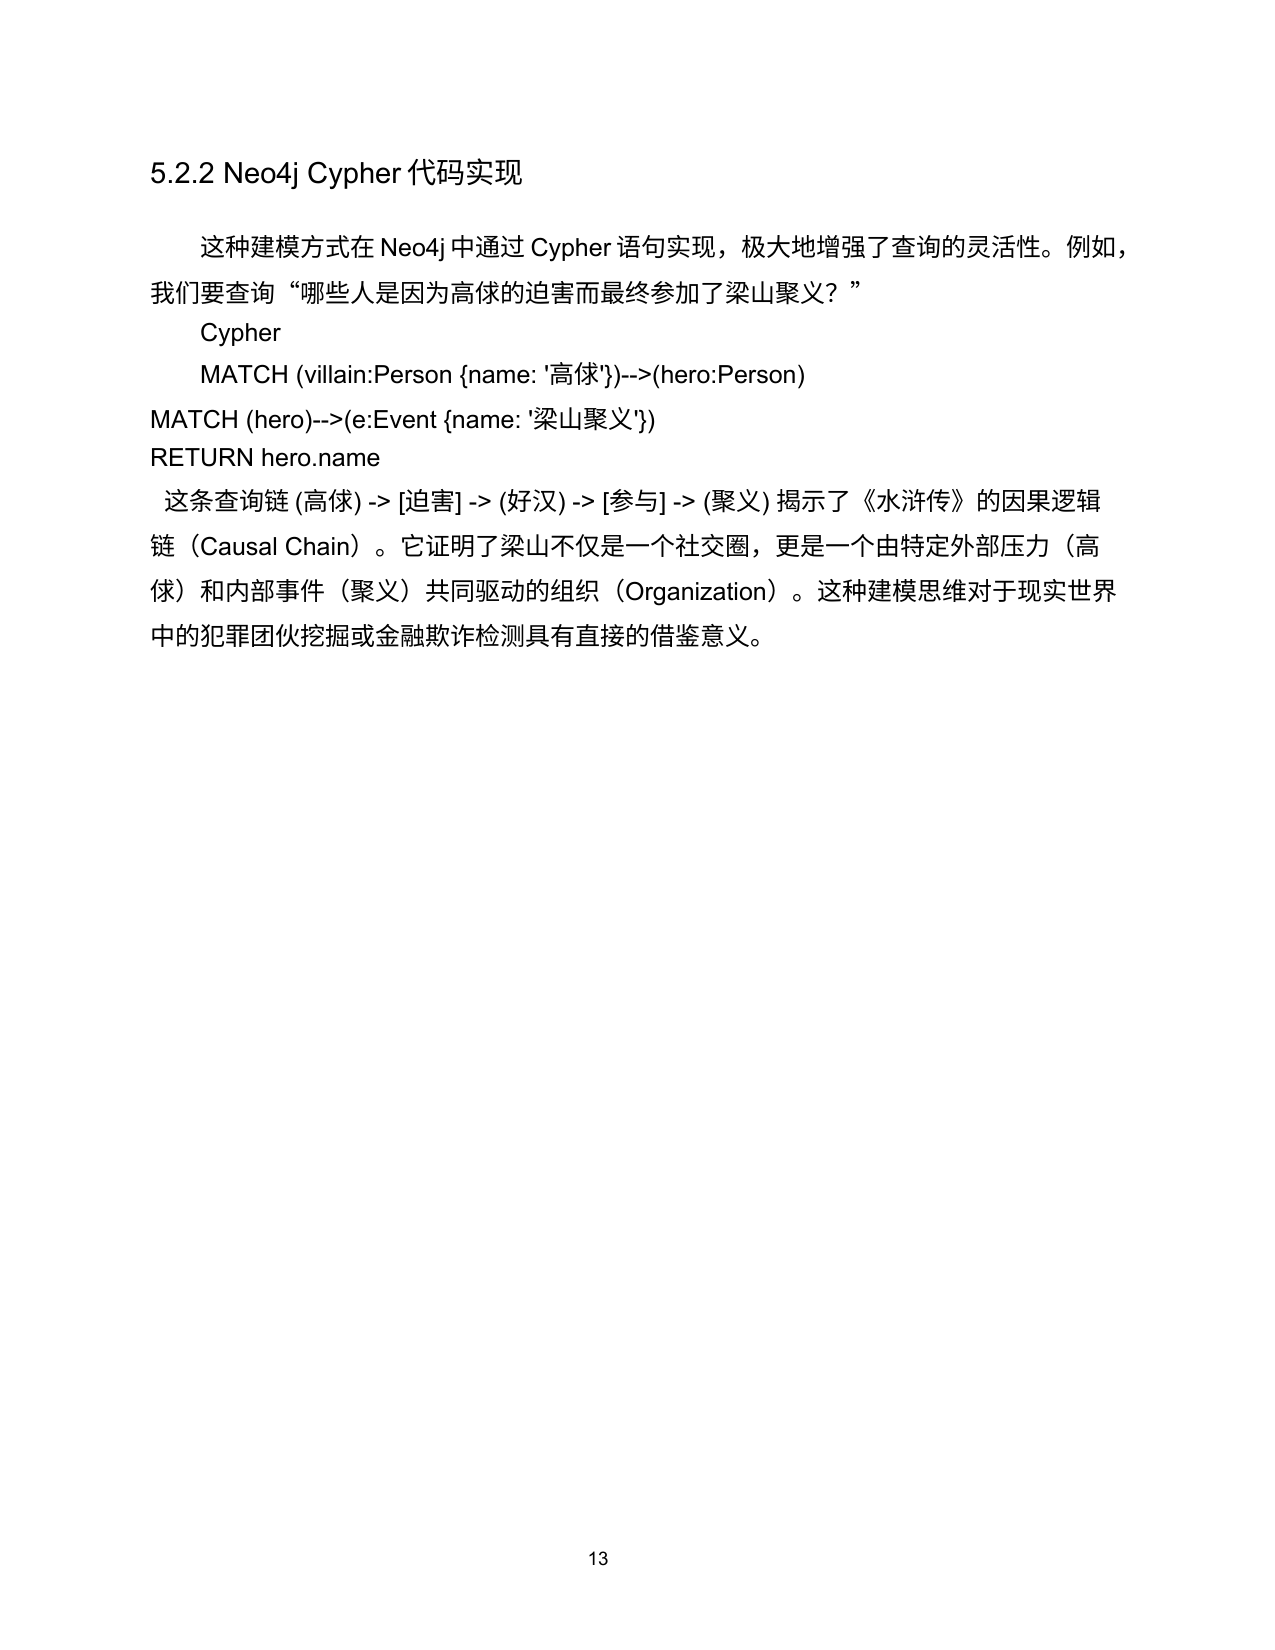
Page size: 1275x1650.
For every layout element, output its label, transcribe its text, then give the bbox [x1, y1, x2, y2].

text MATCH (villain:Person {name: '高俅'})-->(hero:Person) MATCH (hero)-->(e:Event {name: '梁山聚义'}) RETURN hero.name 这条查询链 (高俅) -> [迫害] -> (好汉) -> [参与] -> (聚义) 揭示了《水浒传》的因果逻辑链（Causal Chain）。它证明了梁山不仅是一个社交圈，更是一个由特定外部压力（高俅）和内部事件（聚义）共同驱动的组织（Organization）。这种建模思维对于现实世界中的犯罪团伙挖掘或金融欺诈检测具有直接的借鉴意义。 [150, 354, 1125, 653]
text Cypher [150, 318, 1125, 347]
text 这种建模方式在Neo4j中通过Cypher语句实现，极大地增强了查询的灵活性。例如，我们要查询“哪些人是因为高俅的迫害而最终参加了梁山聚义？” [150, 228, 1125, 309]
subtitle 5.2.2 Neo4j Cypher代码实现 [150, 150, 1125, 192]
